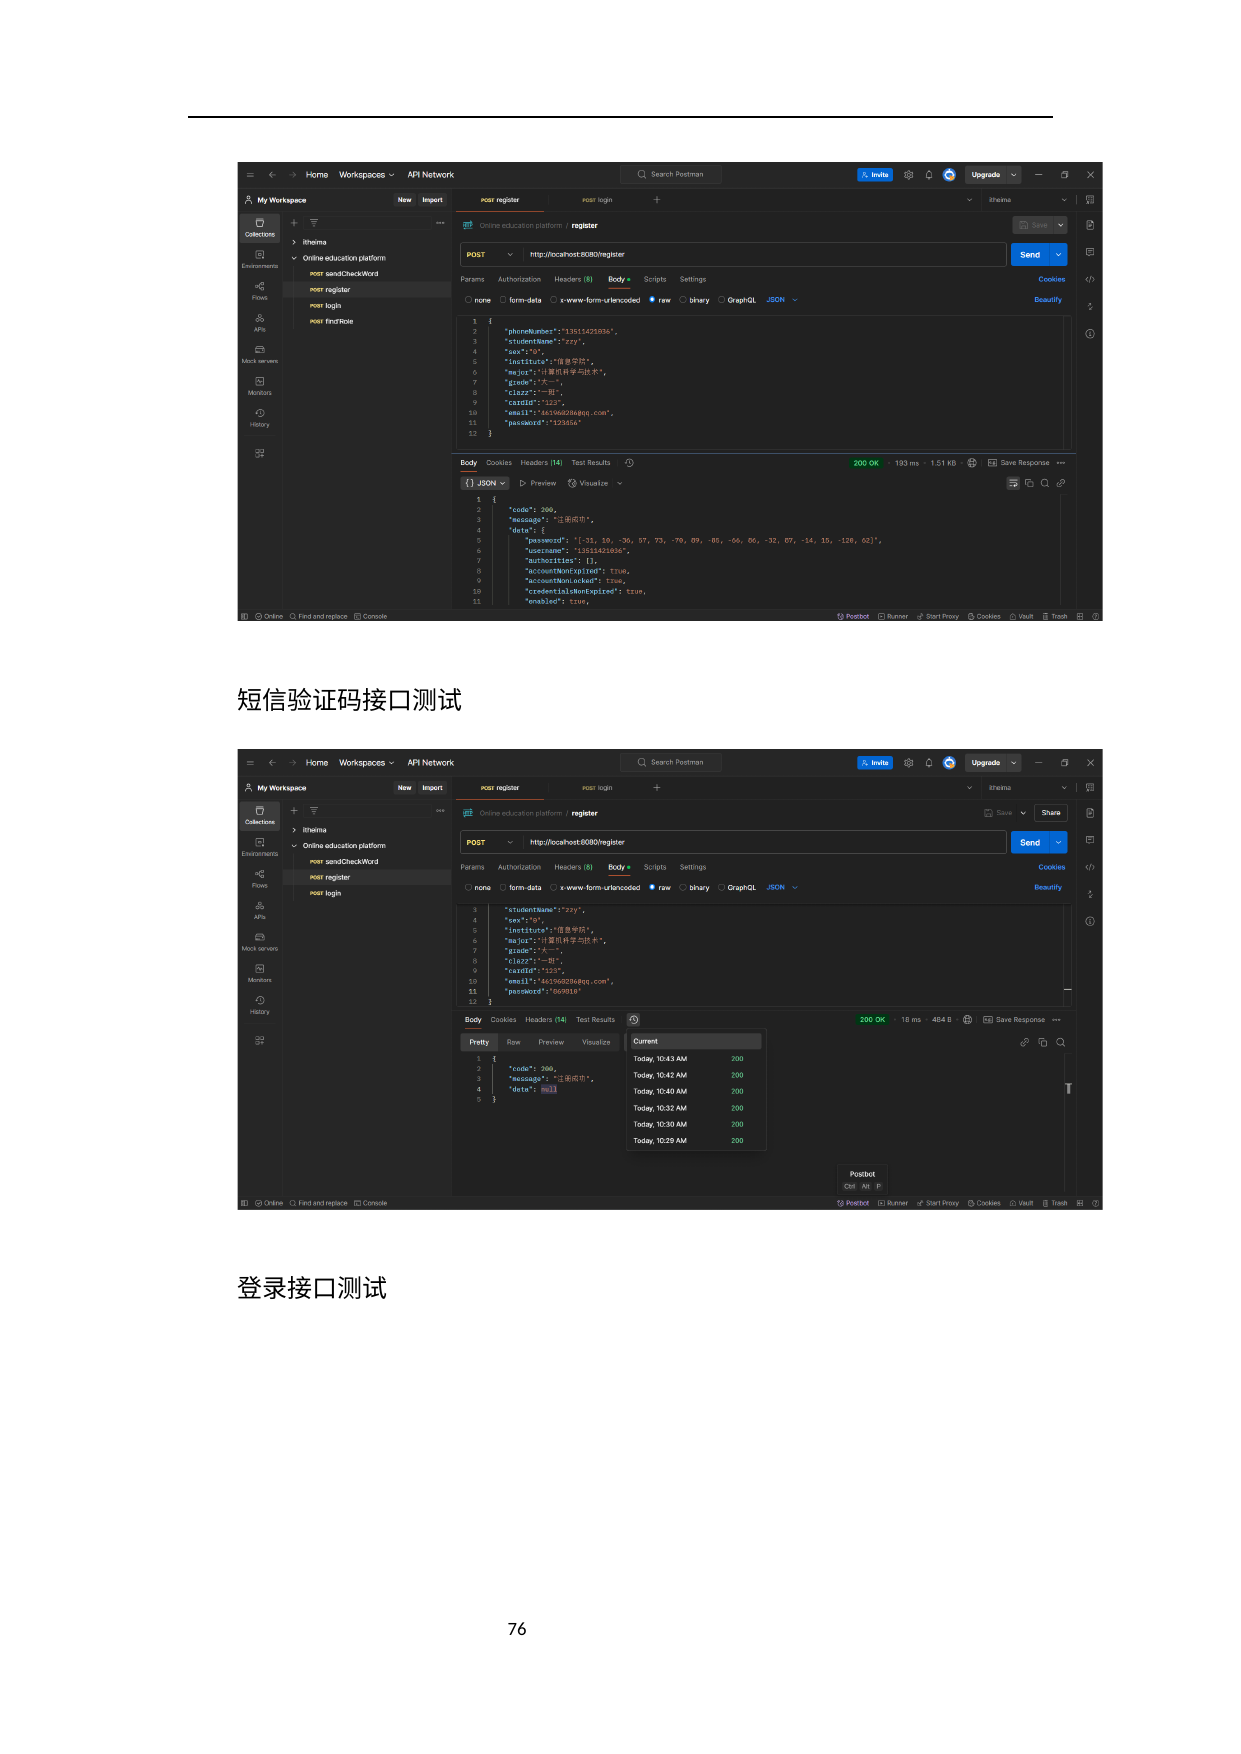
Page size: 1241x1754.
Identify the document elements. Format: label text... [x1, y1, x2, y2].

picture [237, 749, 1103, 1210]
text 登录接口测试 [187, 1254, 1053, 1319]
picture [237, 162, 1103, 621]
text 短信验证码接口测试 [187, 666, 1053, 731]
